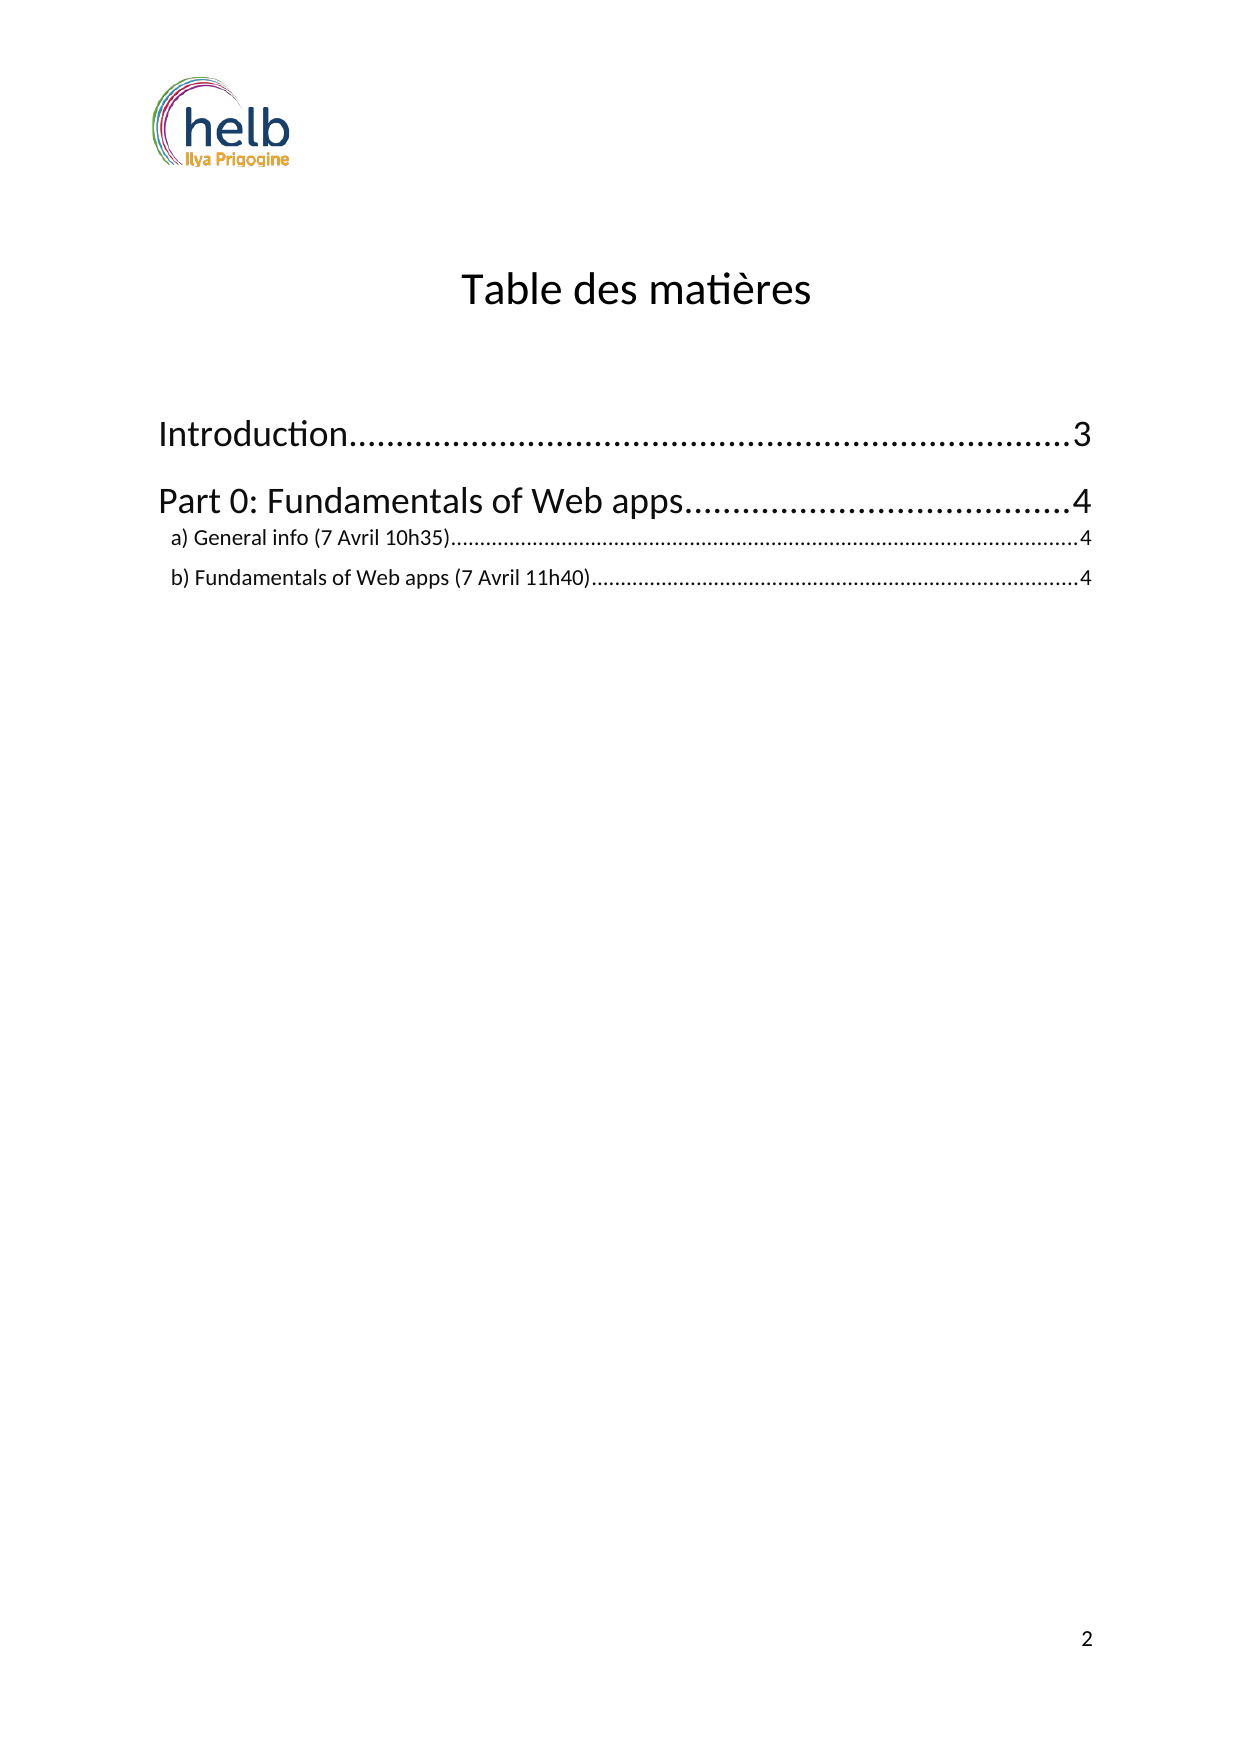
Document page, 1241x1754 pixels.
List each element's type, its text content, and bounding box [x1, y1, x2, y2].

text Table des matières [221, 260, 978, 316]
picture [147, 73, 296, 167]
